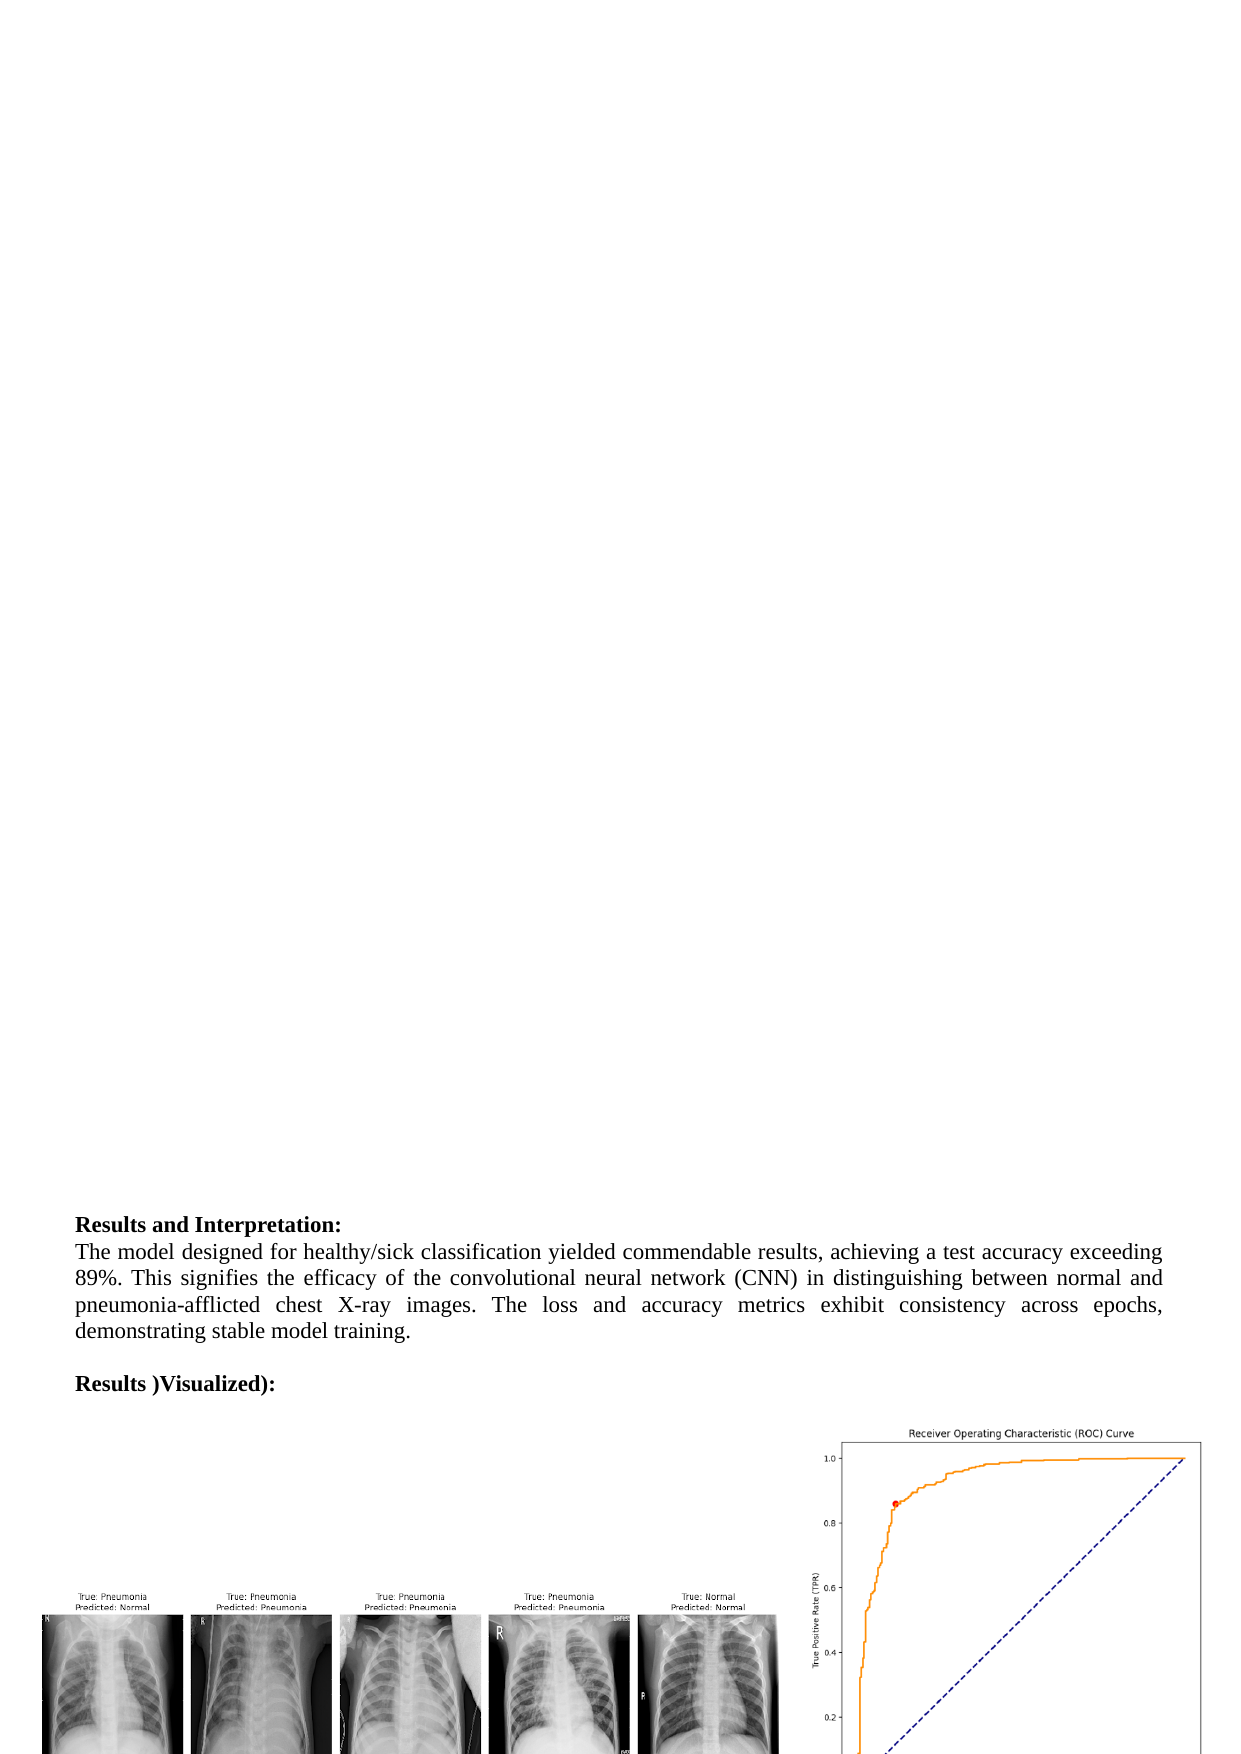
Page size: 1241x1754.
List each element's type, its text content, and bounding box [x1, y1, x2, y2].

text Results and Interpretation: [75, 1212, 1165, 1238]
picture [806, 1423, 1205, 1754]
text The model designed for healthy/sick classification yielded commendable results, achieving a test accuracy exceeding 89%. This signifies the efficacy of the convolutional neural network (CNN) in distinguishing between normal and pneumonia-afflicted chest X-ray images. The loss and accuracy metrics exhibit consistency across epochs, demonstrating stable model training. [75, 1238, 1165, 1343]
text Results )Visualized): [75, 1370, 1165, 1396]
picture [34, 1577, 786, 1754]
